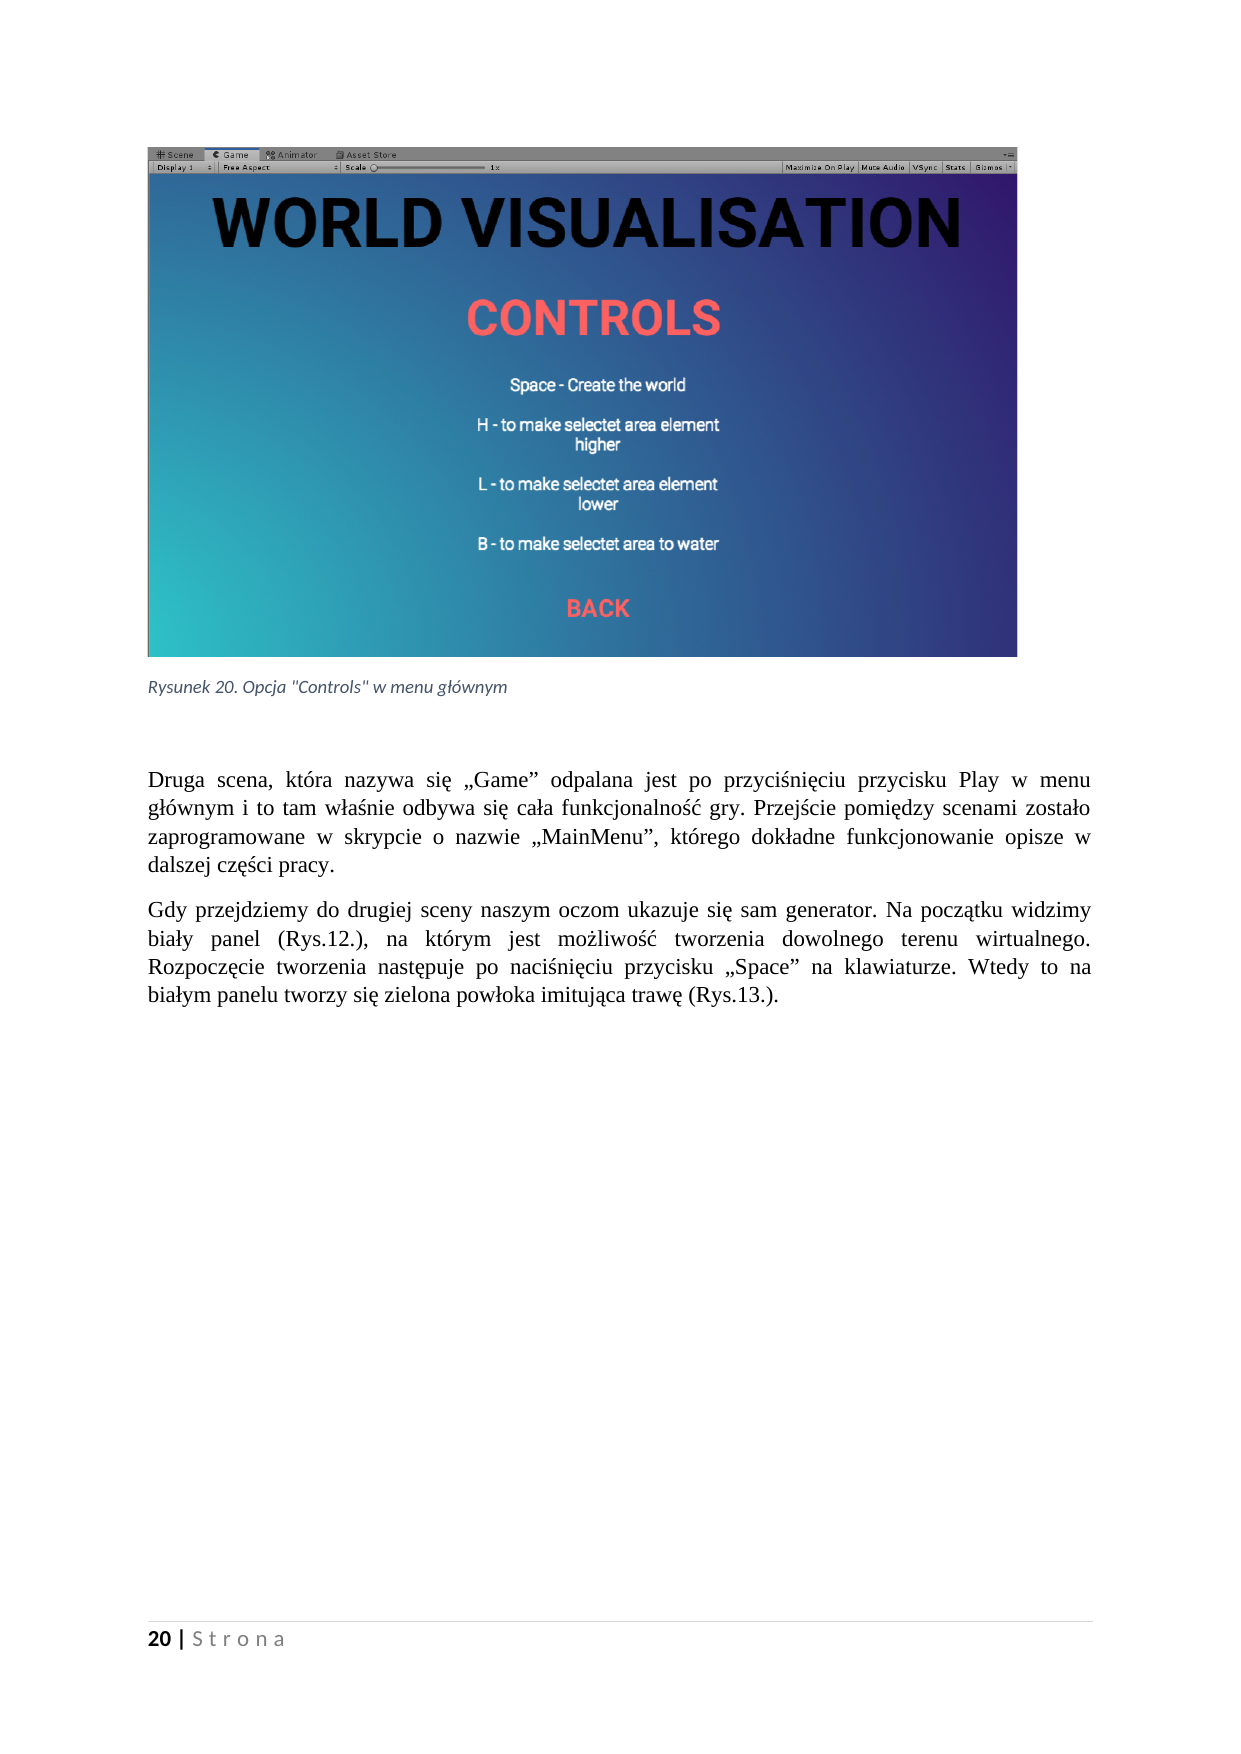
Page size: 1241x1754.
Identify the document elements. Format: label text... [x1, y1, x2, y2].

text Druga scena, która nazywa się „Game” odpalana jest po przyciśnięciu przycisku Play w menu głównym i to tam właśnie odbywa się cała funkcjonalność gry. Przejście pomiędzy scenami zostało zaprogramowane w skrypcie o nazwie „MainMenu”, którego dokładne funkcjonowanie opisze w dalszej części pracy. [148, 766, 1093, 877]
text Gdy przejdziemy do drugiej sceny naszym oczom ukazuje się sam generator. Na początku widzimy biały panel (Rys.12.), na którym jest możliwość tworzenia dowolnego terenu wirtualnego. Rozpoczęcie tworzenia następuje po naciśnięciu przycisku „Space” na klawiaturze. Wtedy to na białym panelu tworzy się zielona powłoka imitująca trawę (Rys.13.). [148, 896, 1093, 1008]
picture [147, 147, 1018, 657]
